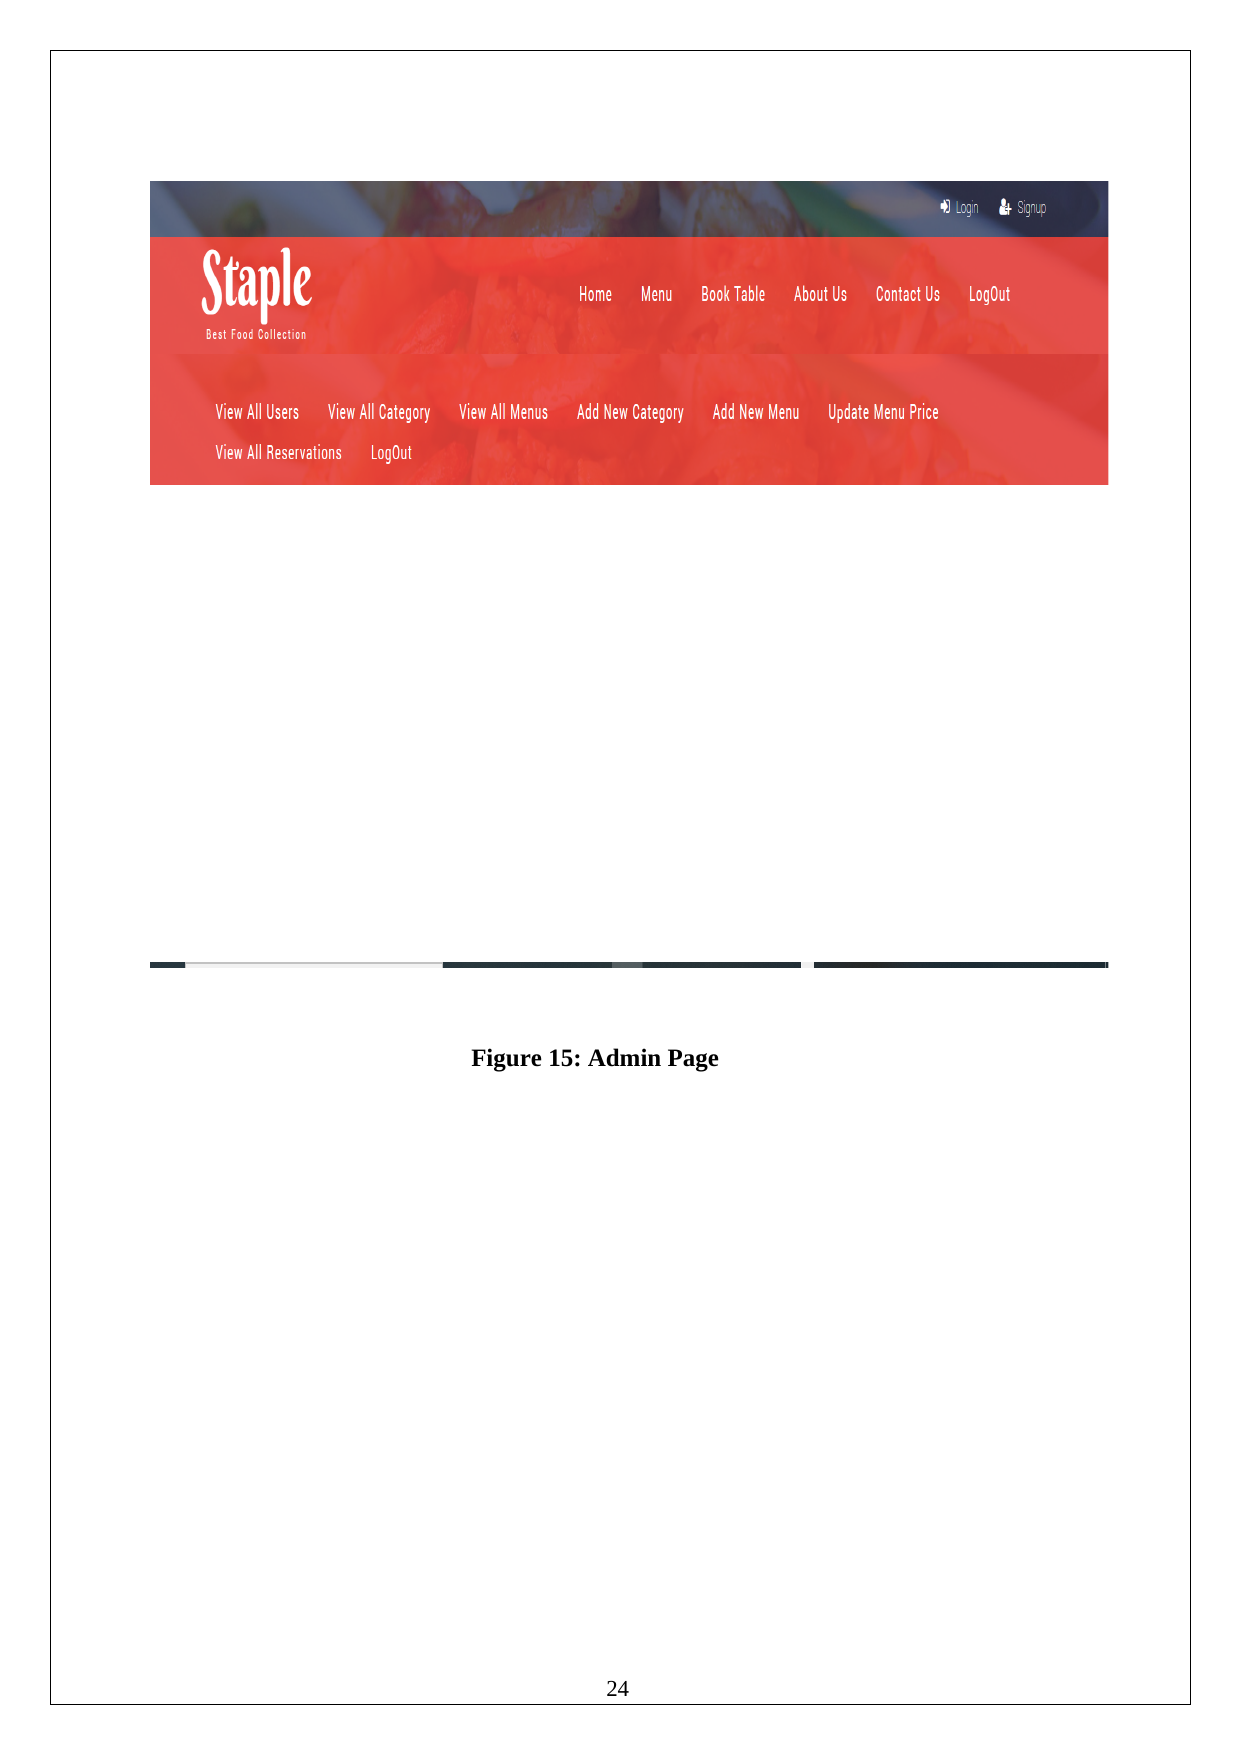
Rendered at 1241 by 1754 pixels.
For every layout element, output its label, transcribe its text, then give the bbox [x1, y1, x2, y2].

text Figure 15: Admin Page [150, 1043, 1040, 1071]
picture [150, 181, 1109, 968]
